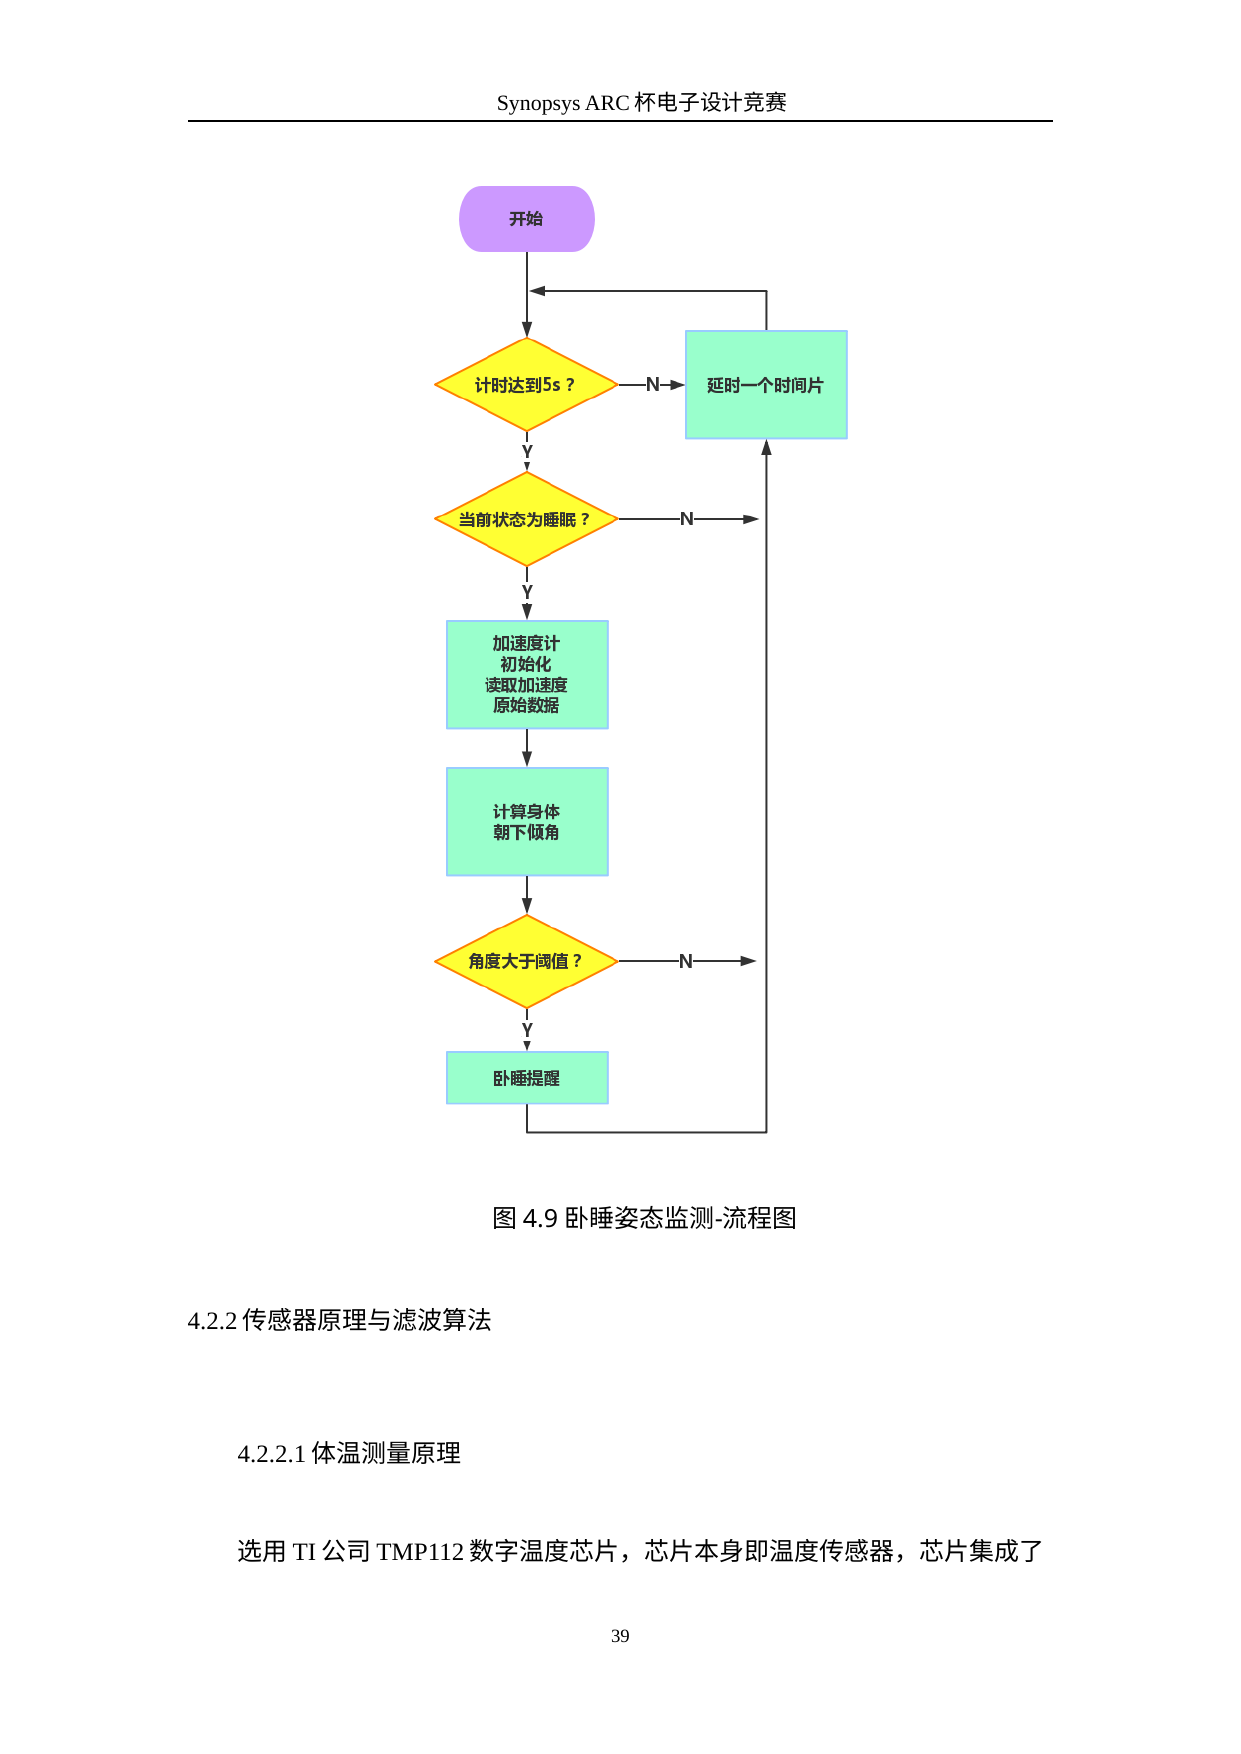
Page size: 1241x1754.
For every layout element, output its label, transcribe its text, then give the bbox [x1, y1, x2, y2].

subtitle 4.2.2.1体温测量原理 [187, 1418, 1053, 1486]
text 图4.9 卧睡姿态监测-流程图 [187, 1183, 1053, 1251]
subtitle 4.2.2传感器原理与滤波算法 [187, 1284, 1053, 1352]
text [187, 1516, 1053, 1584]
picture [424, 163, 866, 1163]
